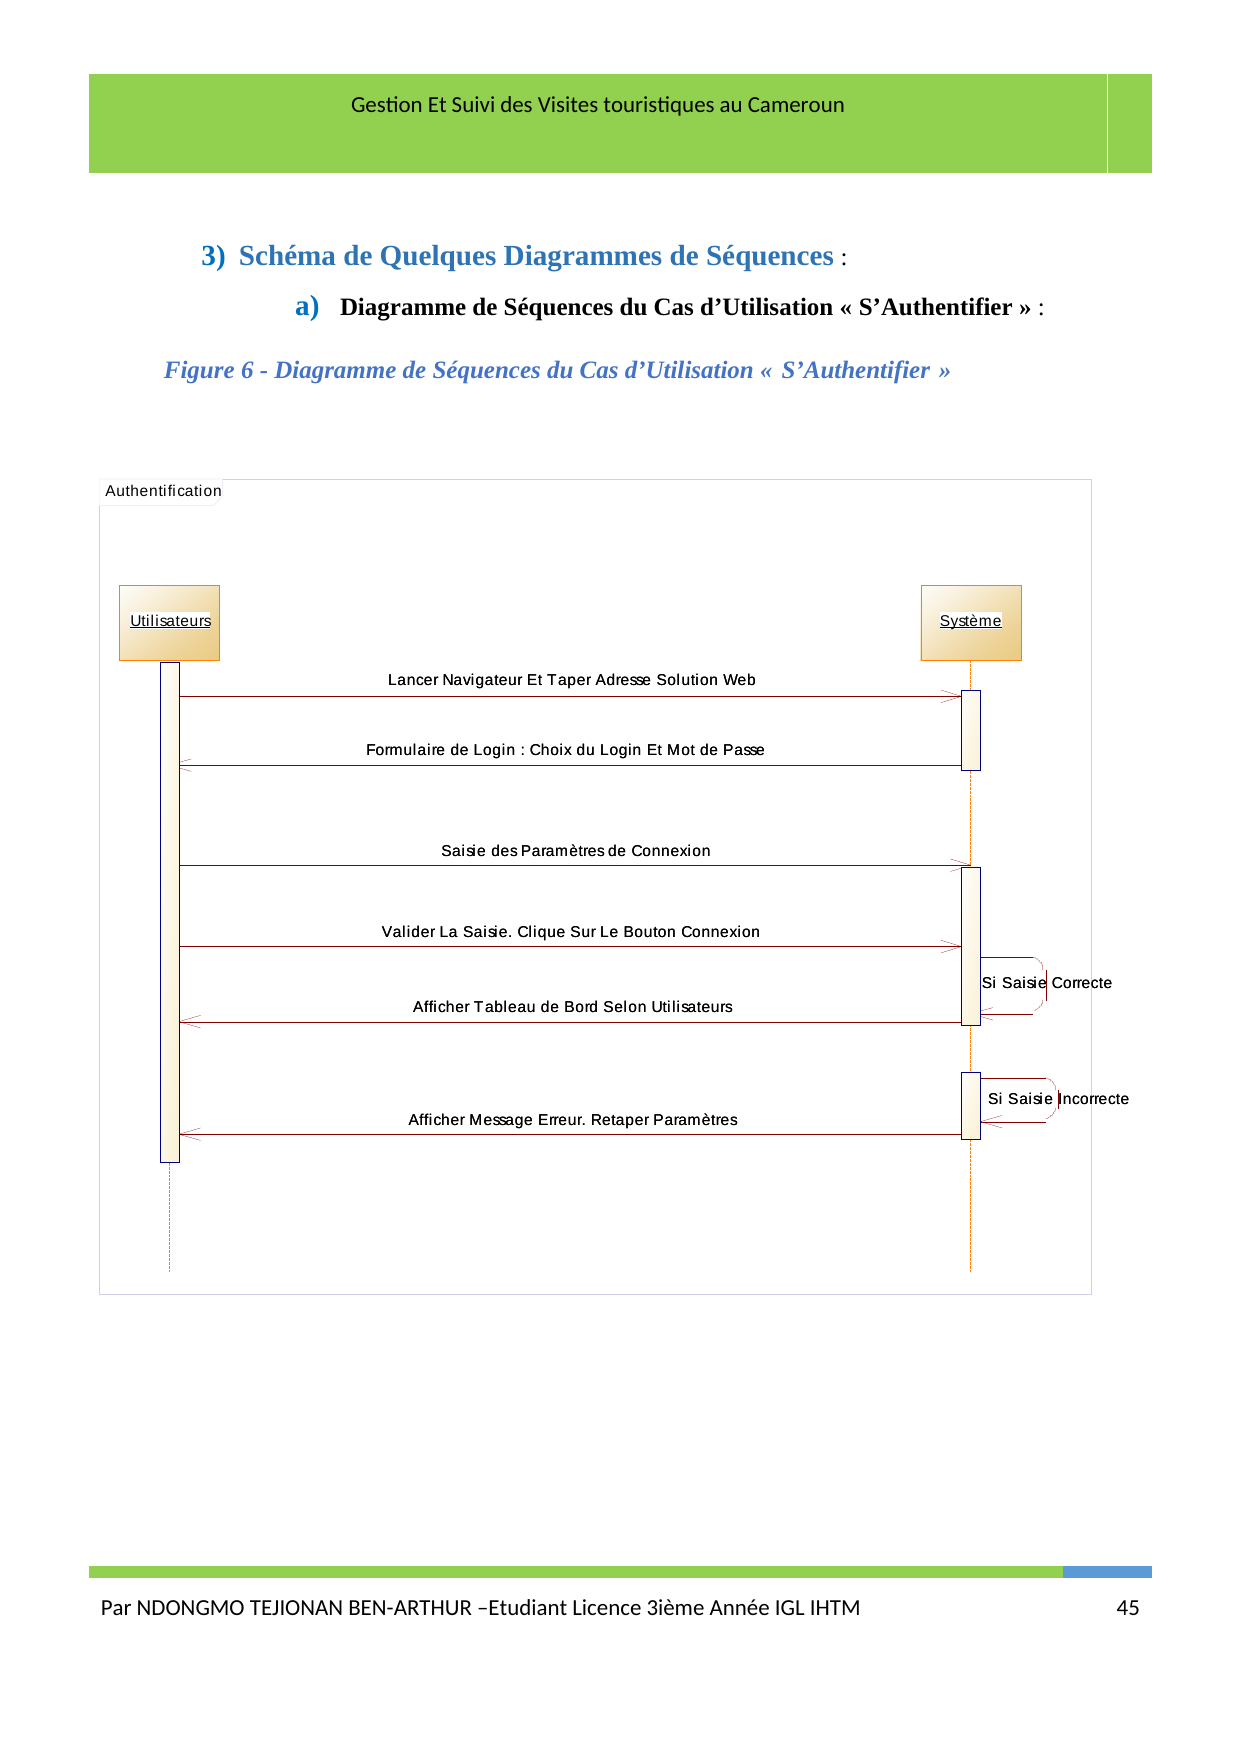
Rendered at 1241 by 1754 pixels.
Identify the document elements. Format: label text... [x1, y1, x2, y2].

list Schéma de Quelques Diagrammes de Séquences : [201, 238, 1152, 271]
list Diagramme de Séquences du Cas d’Utilisation « S’Authentifier » : [295, 288, 1152, 322]
